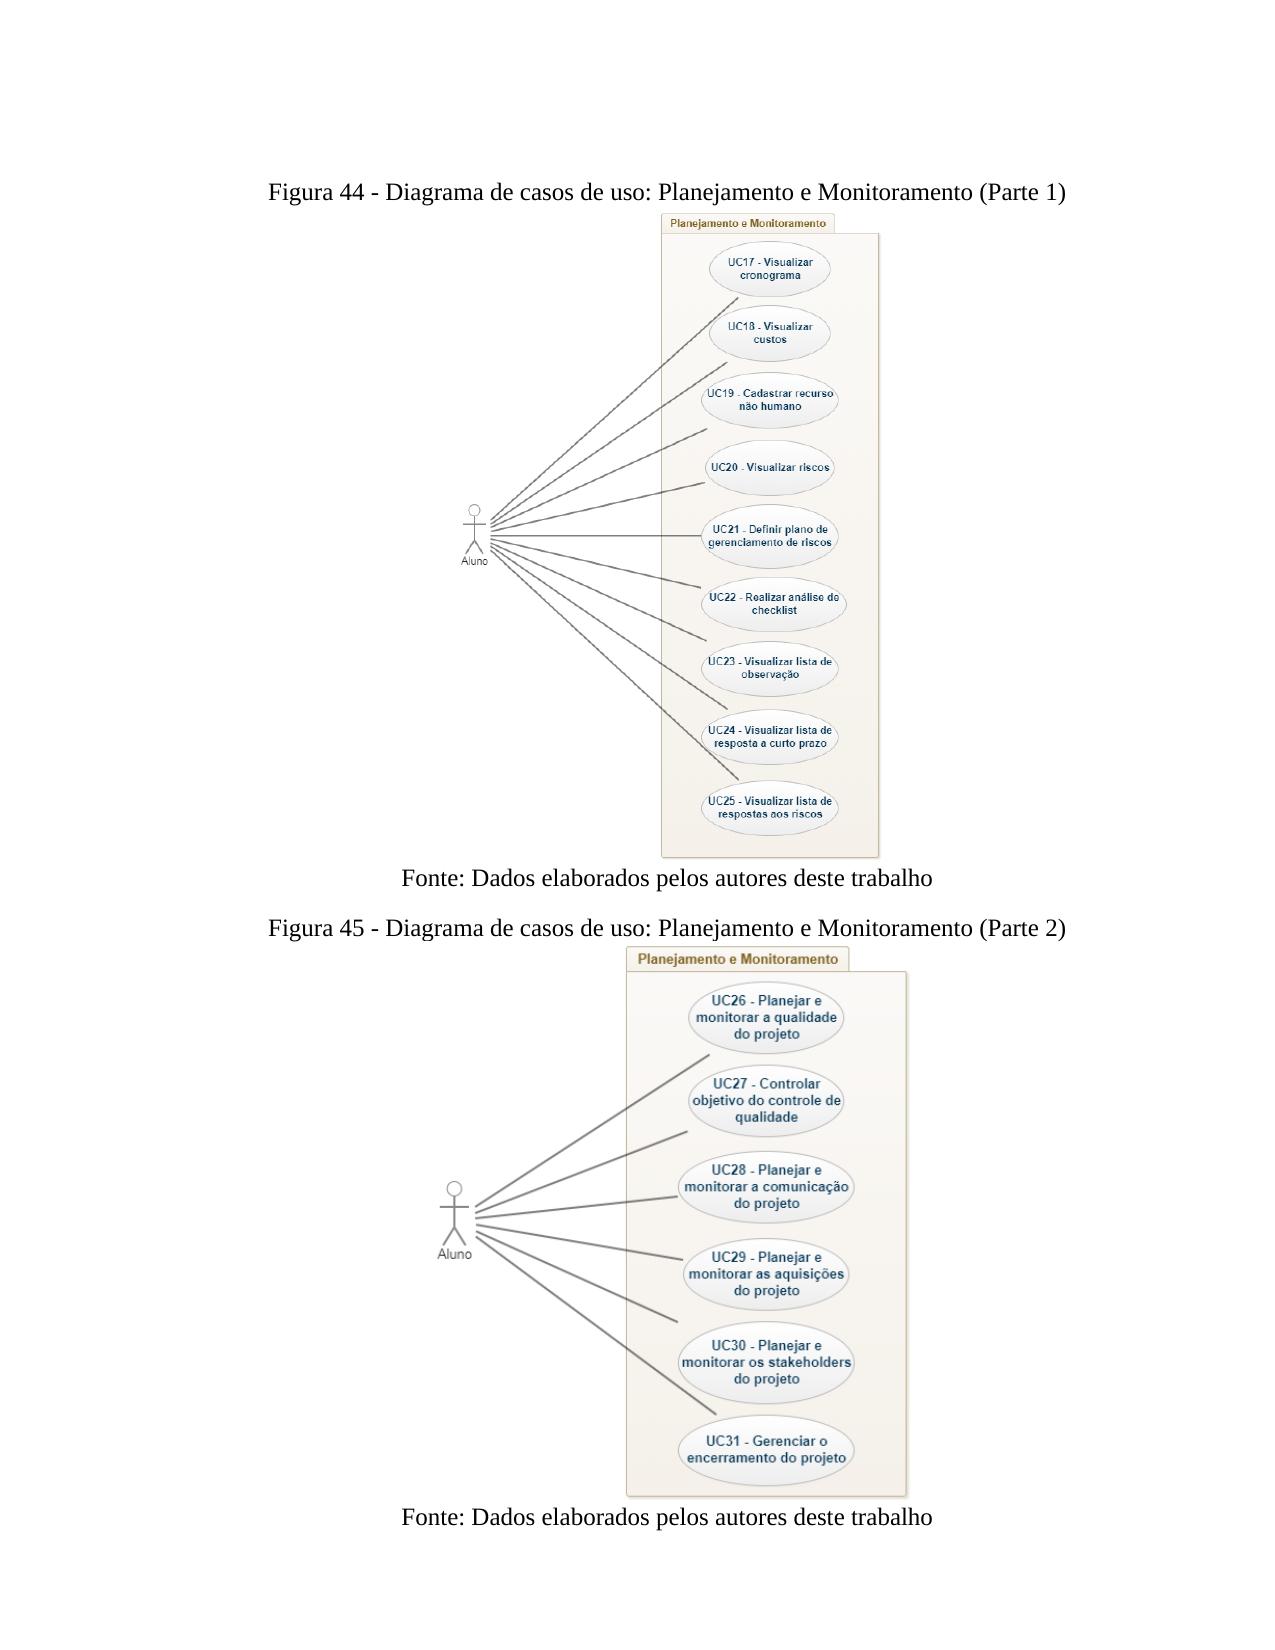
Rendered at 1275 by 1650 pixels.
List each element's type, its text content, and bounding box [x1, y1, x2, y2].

picture [418, 941, 916, 1503]
text Figura 44 - Diagrama de casos de uso: Planejamento e Monitoramento (Parte 1) [177, 177, 1157, 206]
text Figura 45 - Diagrama de casos de uso: Planejamento e Monitoramento (Parte 2) [177, 913, 1157, 941]
picture [450, 206, 885, 863]
text Fonte: Dados elaborados pelos autores deste trabalho [177, 863, 1157, 892]
text Fonte: Dados elaborados pelos autores deste trabalho [177, 1502, 1157, 1531]
